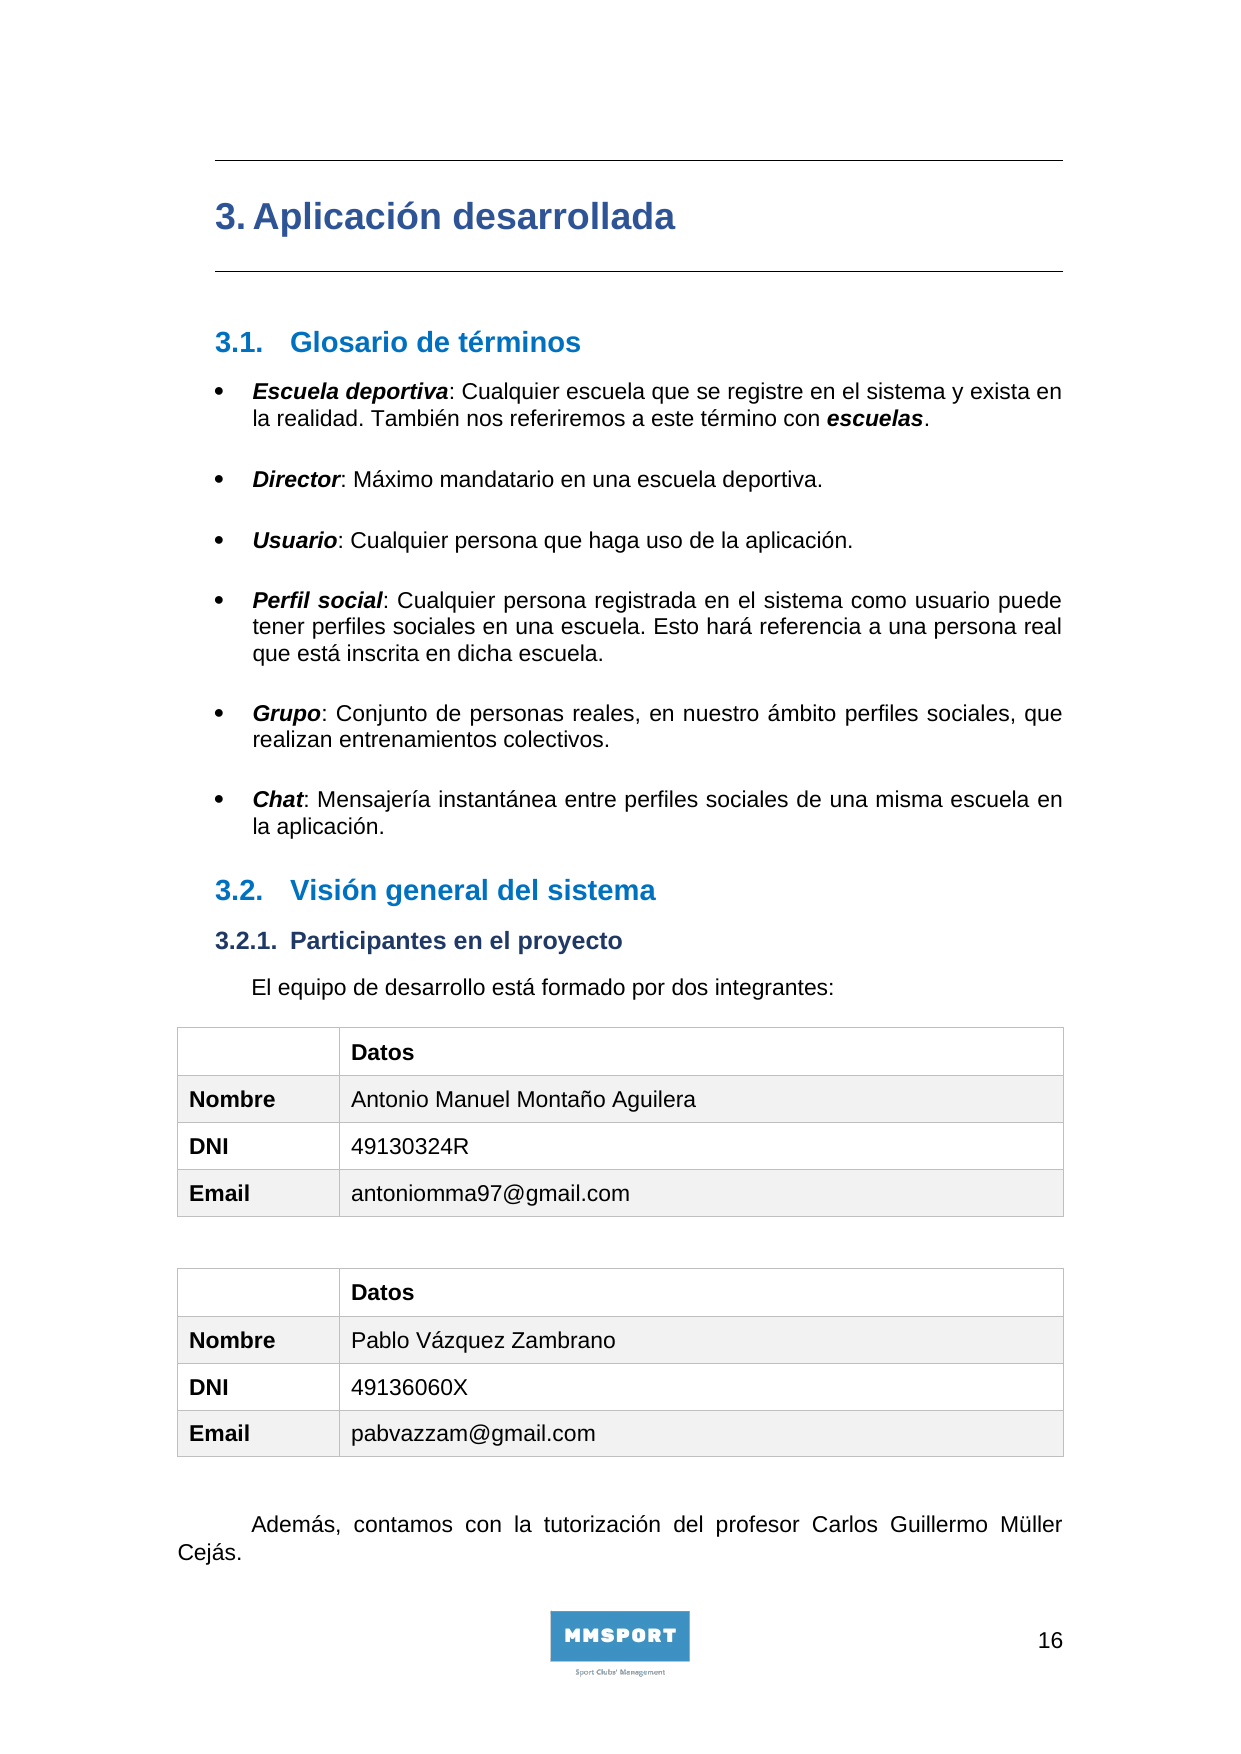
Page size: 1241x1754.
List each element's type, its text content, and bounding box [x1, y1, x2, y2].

table_cell antoniomma97@gmail.com [340, 1170, 1063, 1216]
table_cell Email [178, 1411, 339, 1456]
subtitle Participantes en el proyecto [215, 926, 1063, 954]
picture [542, 1604, 699, 1683]
list Usuario: Cualquier persona que haga uso de la aplicación. [215, 527, 1063, 553]
subtitle Visión general del sistema [215, 873, 1063, 906]
table_cell Nombre [178, 1317, 339, 1363]
list Escuela deportiva: Cualquier escuela que se registre en el sistema y exista en la realidad. También nos referiremos a este término con escuelas. [215, 378, 1063, 431]
table_cell DNI [178, 1123, 339, 1169]
table_header [178, 1269, 339, 1316]
table_cell 49136060X [340, 1364, 1063, 1409]
table_cell DNI [178, 1364, 339, 1409]
table_header Datos [340, 1028, 1063, 1075]
subtitle Aplicación desarrollada [215, 161, 1063, 271]
table_cell Email [178, 1170, 339, 1216]
table_cell pabvazzam@gmail.com [340, 1411, 1063, 1456]
table_cell 49130324R [340, 1123, 1063, 1169]
table_cell Pablo Vázquez Zambrano [340, 1317, 1063, 1363]
subtitle Glosario de términos [215, 325, 1063, 359]
table_cell Nombre [178, 1076, 339, 1122]
text Además, contamos con la tutorización del profesor Carlos Guillermo Müller Cejás. [177, 1511, 1063, 1566]
table_cell Antonio Manuel Montaño Aguilera [340, 1076, 1063, 1122]
list Chat: Mensajería instantánea entre perfiles sociales de una misma escuela en la aplicación. [215, 786, 1063, 839]
list Director: Máximo mandatario en una escuela deportiva. [215, 466, 1063, 493]
text El equipo de desarrollo está formado por dos integrantes: [177, 973, 1063, 1000]
table_header Datos [340, 1269, 1063, 1316]
list Grupo: Conjunto de personas reales, en nuestro ámbito perfiles sociales, que realizan entrenamientos colectivos. [215, 700, 1063, 752]
list Perfil social: Cualquier persona registrada en el sistema como usuario puede tener perfiles sociales en una escuela. Esto hará referencia a una persona real que está inscrita en dicha escuela. [215, 587, 1063, 666]
table_header [178, 1028, 339, 1075]
